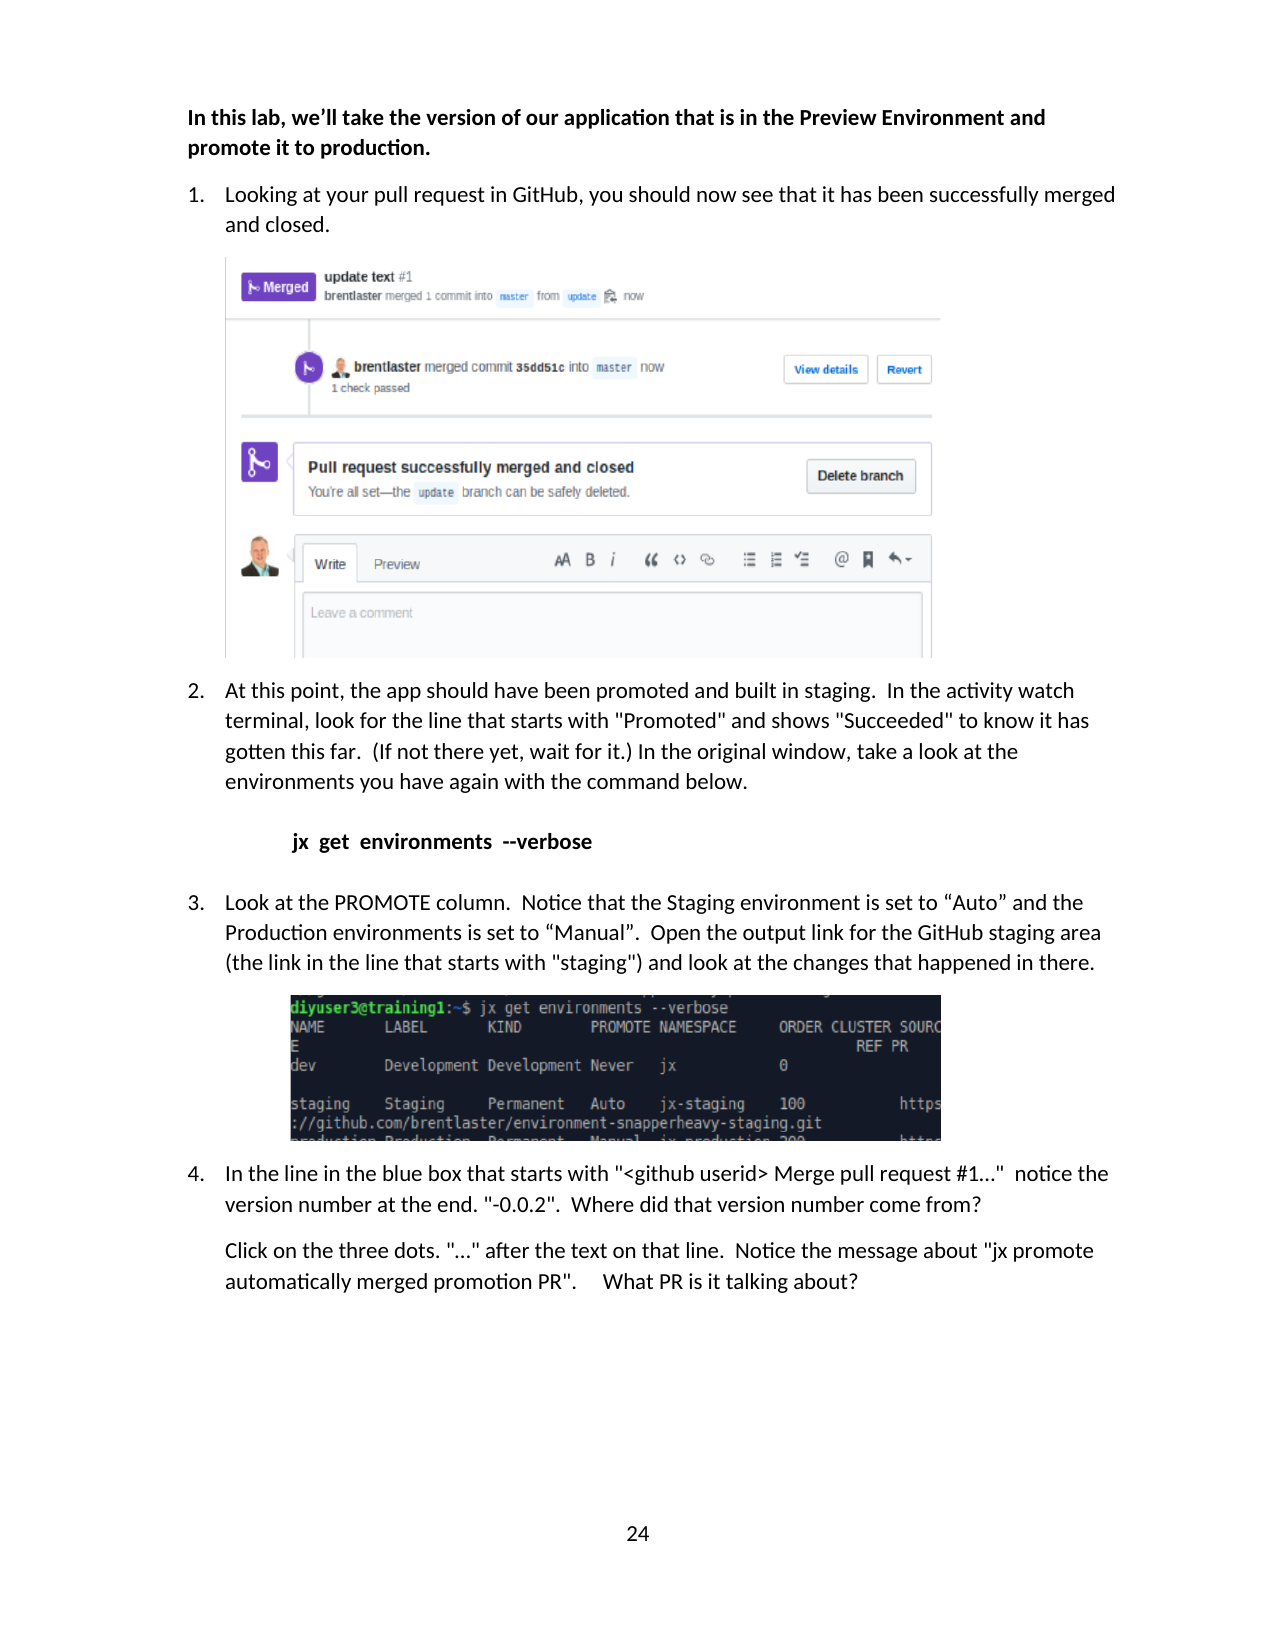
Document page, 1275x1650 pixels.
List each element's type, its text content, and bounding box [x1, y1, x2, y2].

list At this point, the app should have been promoted and built in staging. In the activity watch terminal, look for the line that starts with "Promoted" and shows "Succeeded" to know it has gotten this far. (If not there yet, wait for it.) In the original window, take a look at the environments you have again with the command below. [187, 676, 1125, 795]
picture [290, 995, 941, 1141]
text In this lab, we’ll take the version of our application that is in the Preview Environment and promote it to production. [187, 103, 1125, 161]
picture [225, 257, 941, 658]
list In the line in the blue box that starts with "<github userid> Merge pull request #1…" notice the version number at the end. "-0.0.2". Where did that version number come from? [187, 1159, 1125, 1218]
list Look at the PROMOTE column. Notice that the Staging environment is set to “Auto” and the Production environments is set to “Manual”. Open the output link for the GitHub staging area (the link in the line that starts with "staging") and look at the changes that happened in there. [187, 888, 1125, 976]
list jx get environments --verbose [225, 827, 1125, 855]
text Click on the three dots. "…" after the text on that line. Notice the message about "jx promote automatically merged promotion PR". What PR is it talking about? [225, 1237, 1125, 1295]
list Looking at your pull request in GitHub, you should now see that it has been successfully merged and closed. [187, 180, 1125, 238]
